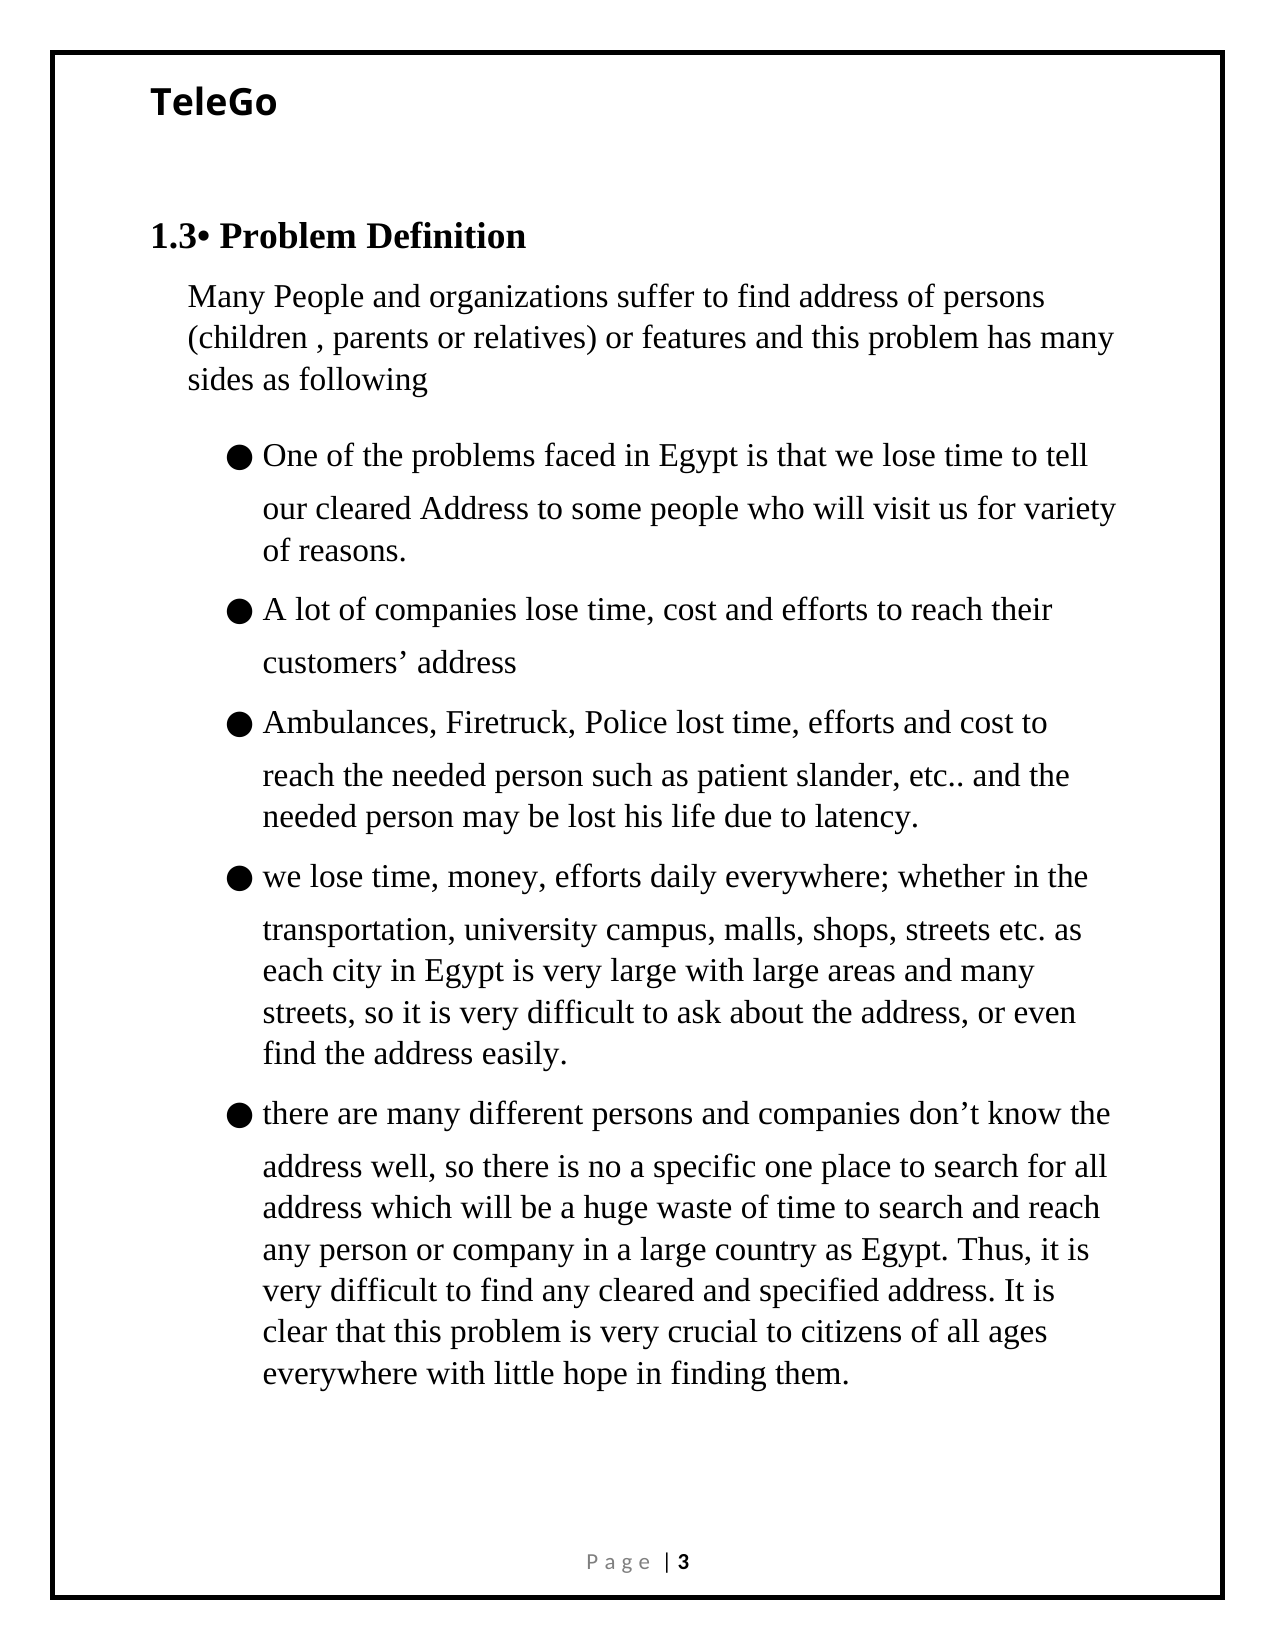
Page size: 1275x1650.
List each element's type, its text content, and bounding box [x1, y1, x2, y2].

list One of the problems faced in Egypt is that we lose time to tell our cleared Address to some people who will visit us for variety of reasons. [225, 417, 1125, 568]
list Ambulances, Firetruck, Police lost time, efforts and cost to reach the needed person such as patient slander, etc.. and the needed person may be lost his life due to latency. [225, 684, 1125, 835]
list A lot of companies lose time, cost and efforts to reach their customers’ address [225, 571, 1125, 681]
text 1.3• Problem Definition [150, 213, 1125, 256]
text Many People and organizations suffer to find address of persons (children , parents or relatives) or features and this problem has many sides as following [187, 276, 1125, 397]
list there are many different persons and companies don’t know the address well, so there is no a specific one place to search for all address which will be a huge waste of time to search and reach any person or company in a large country as Egypt. Thus, it is very difficult to find any cleared and specified address. It is clear that this problem is very crucial to citizens of all ages everywhere with little hope in finding them. [225, 1075, 1125, 1391]
list we lose time, money, efforts daily everywhere; whether in the transportation, university campus, malls, shops, streets etc. as each city in Egypt is very large with large areas and many streets, so it is very difficult to ask about the address, or even find the address easily. [225, 838, 1125, 1072]
